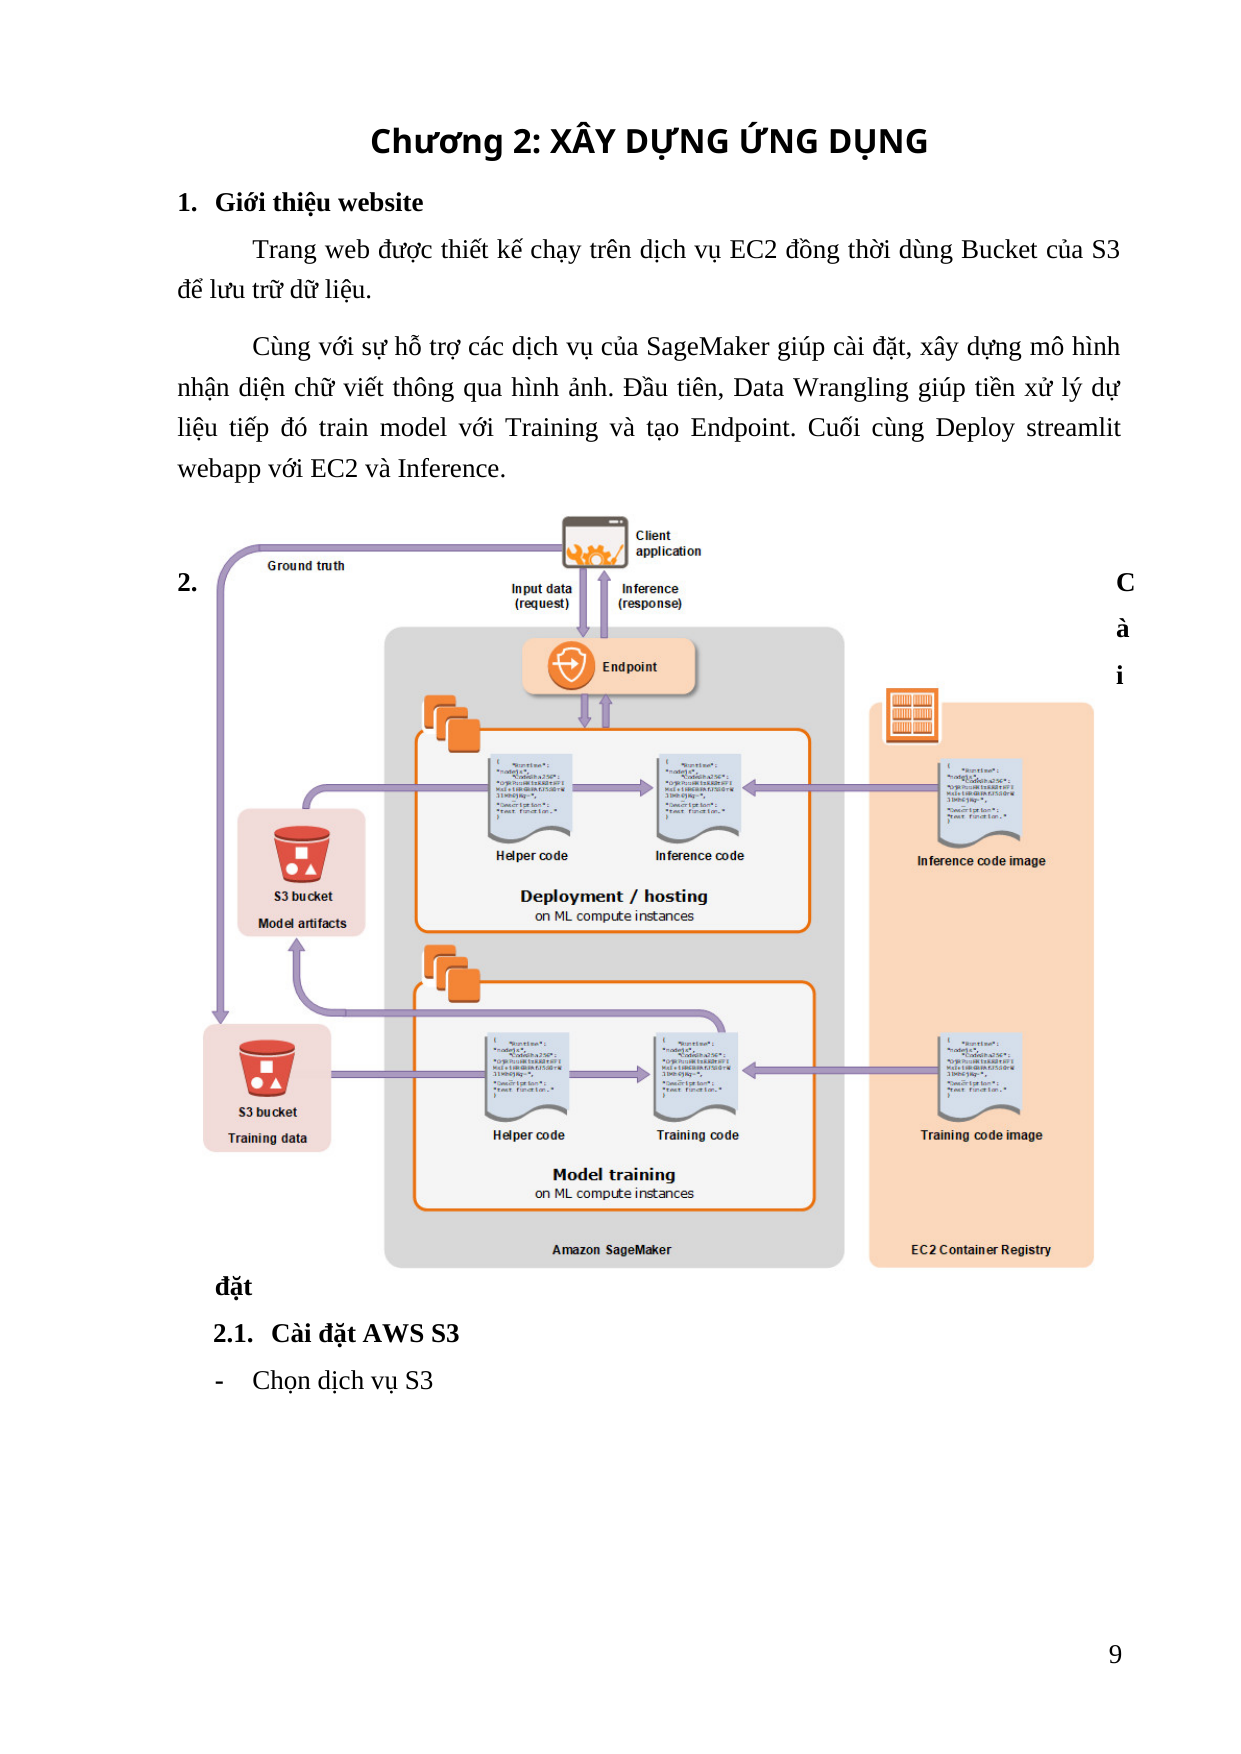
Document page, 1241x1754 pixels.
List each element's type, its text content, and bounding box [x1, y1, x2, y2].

list Chọn dịch vụ S3 [214, 1364, 1122, 1395]
text Cùng với sự hỗ trợ các dịch vụ của SageMaker giúp cài đặt, xây dựng mô hình nhận diện chữ viết thông qua hình ảnh. Đầu tiên, Data Wrangling giúp tiền xử lý dự liệu tiếp đó train model với Training và tạo Endpoint. Cuối cùng Deploy streamlit webapp với EC2 và Inference. [177, 330, 1122, 483]
subtitle Chương 2: XÂY DỰNG ỨNG DỤNG [177, 118, 1122, 163]
list Giới thiệu website [177, 186, 1122, 217]
picture [202, 514, 1098, 1271]
text Trang web được thiết kế chạy trên dịch vụ EC2 đồng thời dùng Bucket của S3 để lưu trữ dữ liệu. [177, 233, 1122, 304]
list Cài đặt AWS S3 [213, 1317, 1122, 1348]
